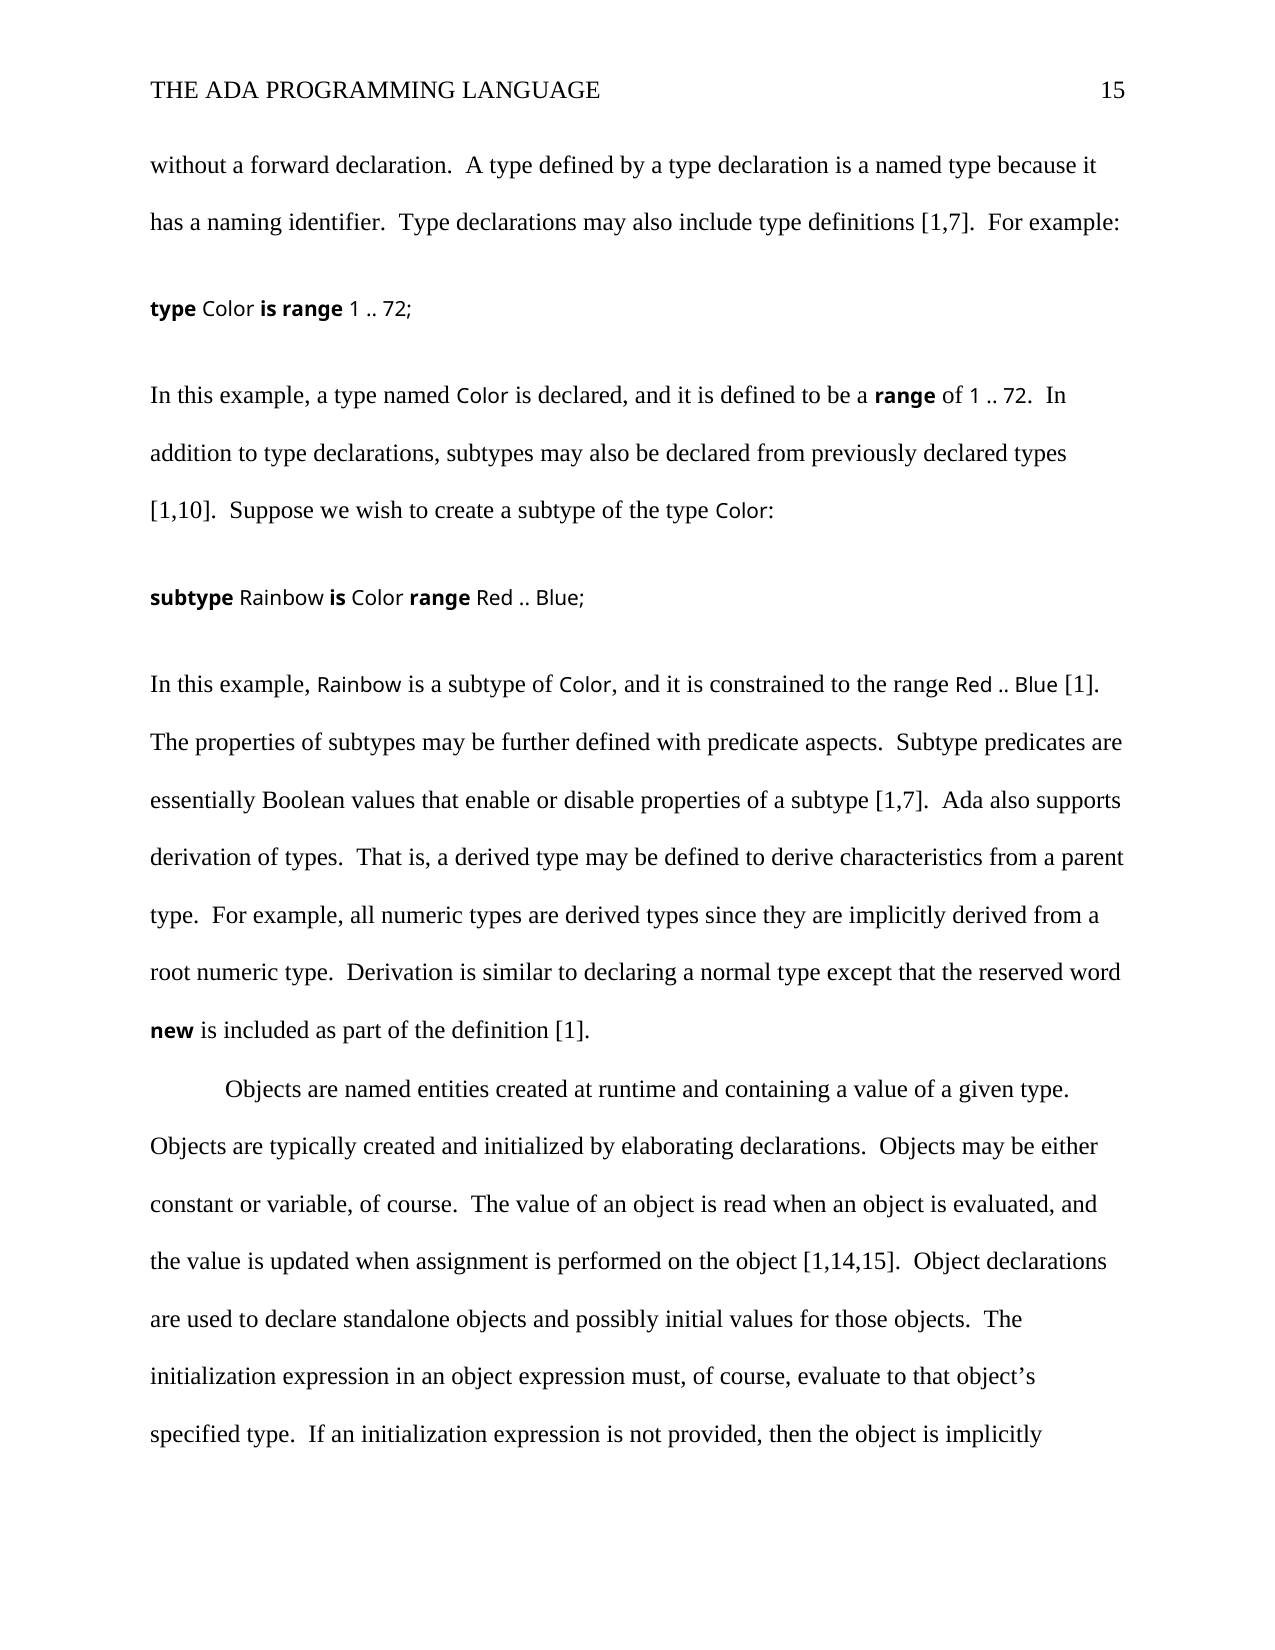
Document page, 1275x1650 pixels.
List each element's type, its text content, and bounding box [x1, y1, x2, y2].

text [150, 1074, 1125, 1447]
text In this example, Rainbow is a subtype of Color, and it is constrained to the range Red .. Blue [1]. The properties of subtypes may be further defined with predicate aspects. Subtype predicates are essentially Boolean values that enable or disable properties of a subtype [1,7]. Ada also supports derivation of types. That is, a derived type may be defined to derive characteristics from a parent type. For example, all numeric types are derived types since they are implicitly derived from a root numeric type. Derivation is similar to declaring a normal type except that the reserved word new is included as part of the definition [1]. [150, 669, 1125, 1044]
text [150, 150, 1125, 236]
text subtype Rainbow is Color range Red .. Blue; [150, 583, 1125, 612]
text type Color is range 1 .. 72; [150, 294, 1125, 322]
text In this example, a type named Color is declared, and it is defined to be a range of 1 .. 72. In addition to type declarations, subtypes may also be declared from previously declared types [1,10]. Suppose we wish to create a subtype of the type Color: [150, 380, 1125, 525]
